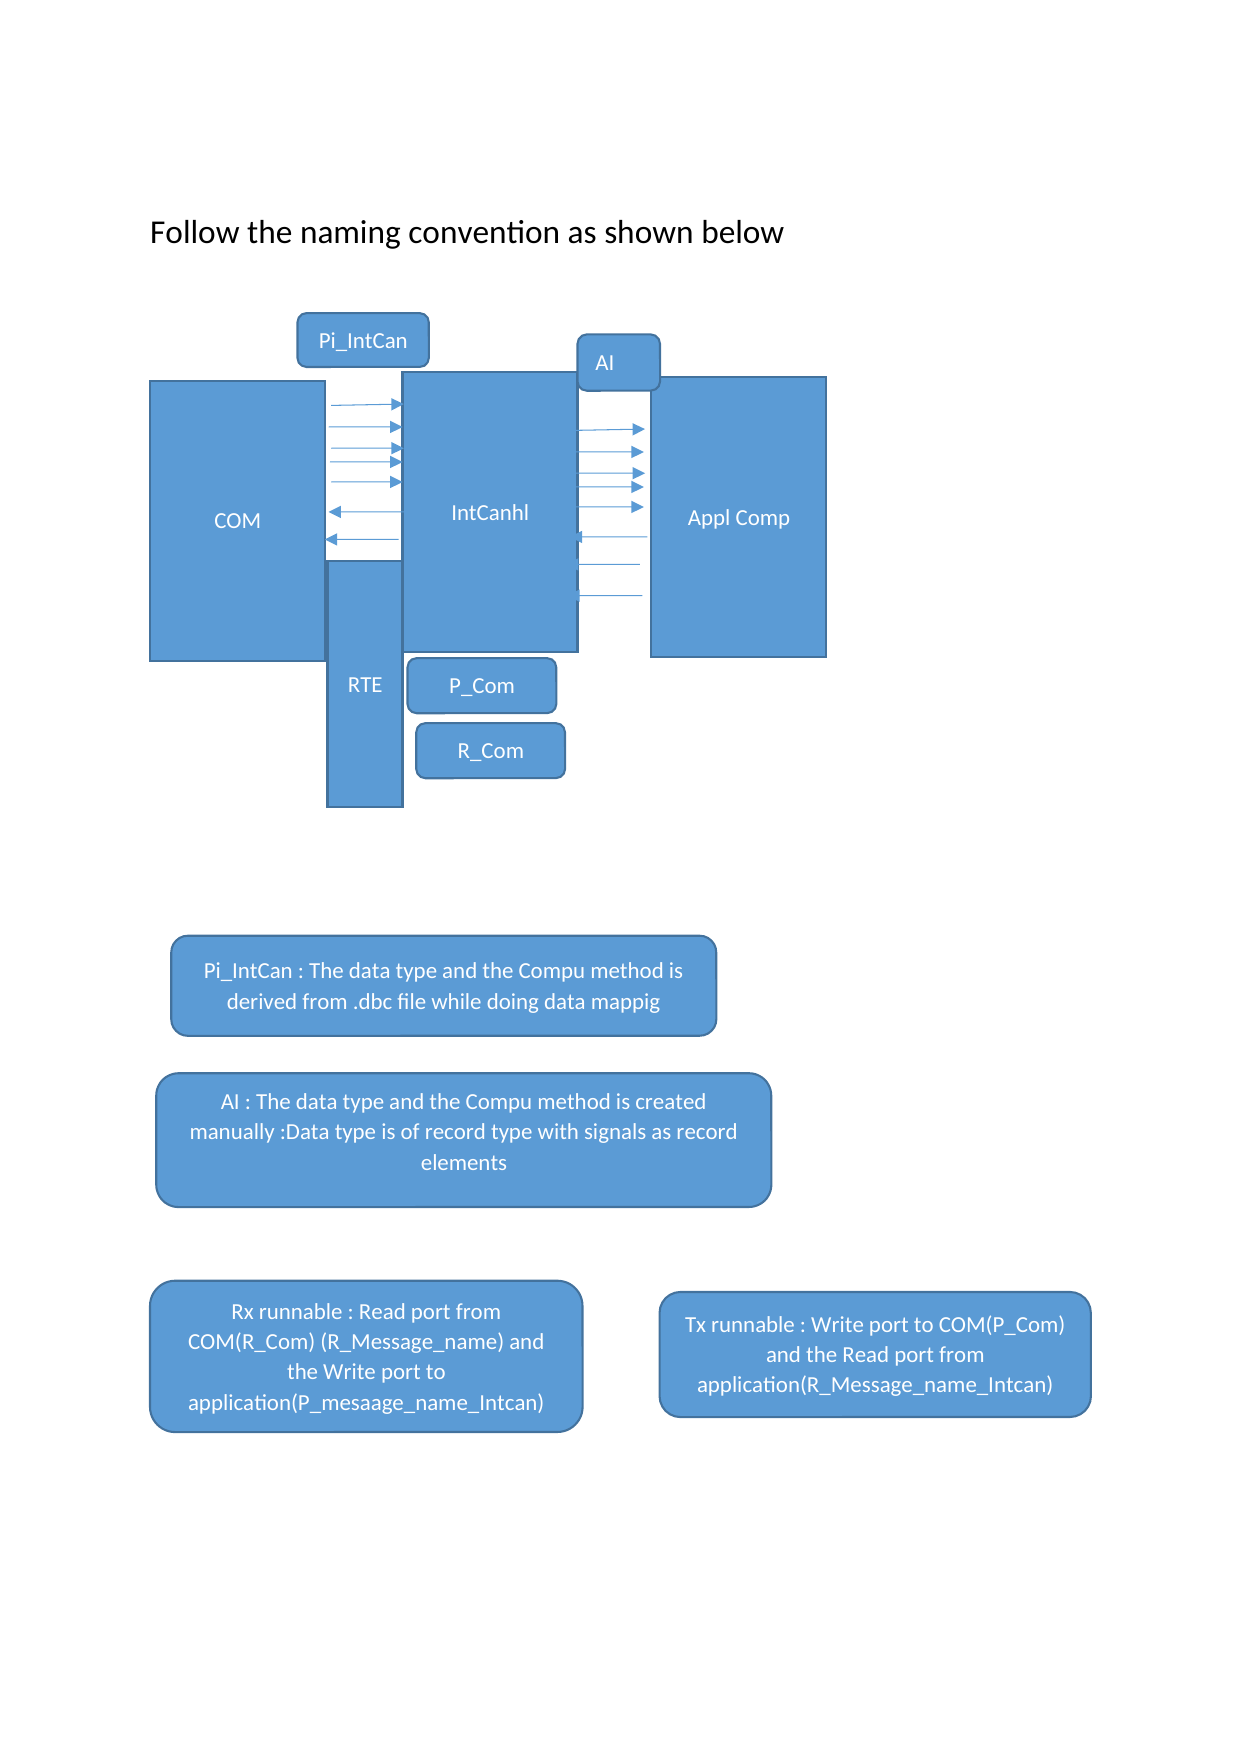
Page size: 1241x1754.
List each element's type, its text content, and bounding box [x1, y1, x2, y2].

text Follow the naming convention as shown below [150, 211, 1090, 251]
